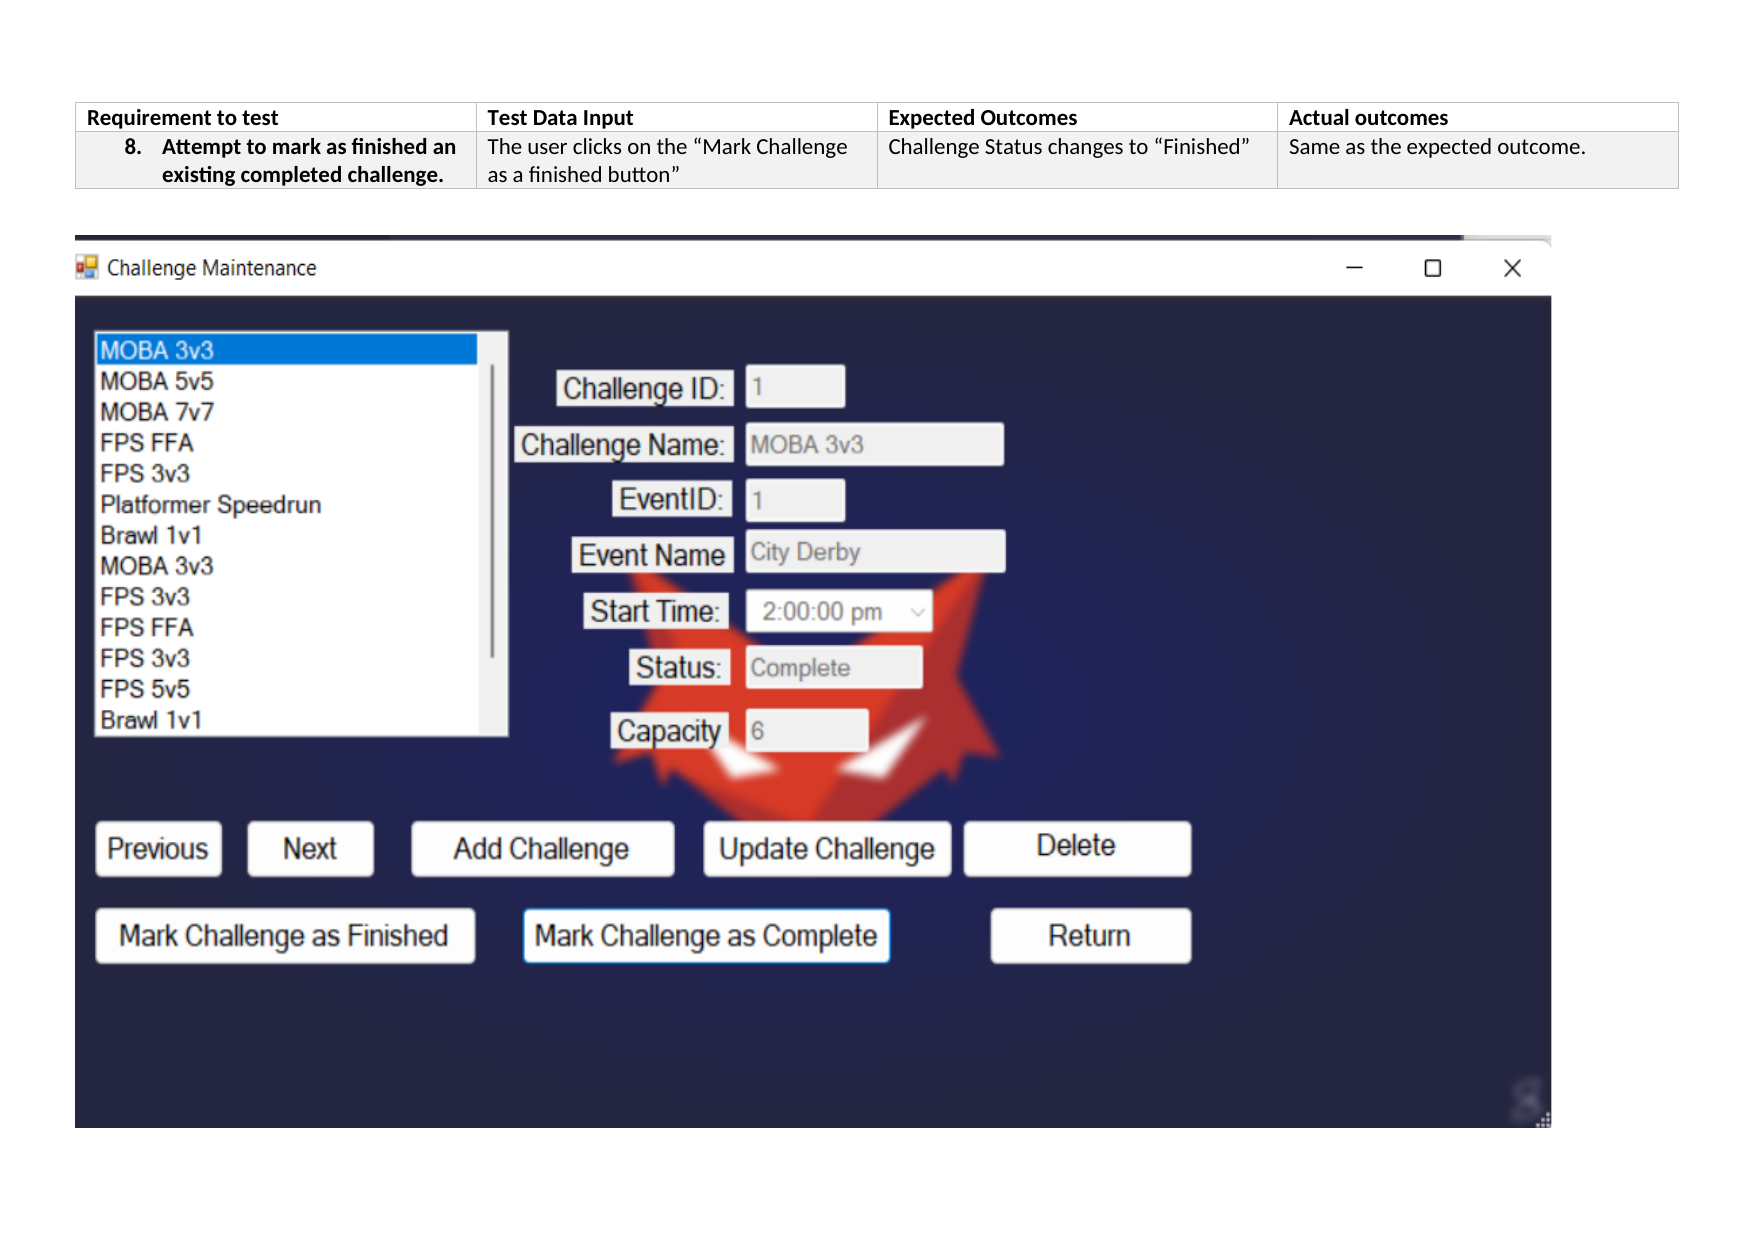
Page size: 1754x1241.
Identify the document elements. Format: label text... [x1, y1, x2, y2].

table_cell Same as the expected outcome. [1278, 132, 1678, 188]
table_header Expected Outcomes [878, 103, 1277, 131]
table_header Requirement to test [76, 103, 476, 131]
table_cell The user clicks on the “Mark Challenge as a finished button” [477, 132, 877, 188]
table_header Actual outcomes [1278, 103, 1678, 131]
table_cell Challenge Status changes to “Finished” [878, 132, 1277, 188]
table_cell Attempt to mark as finished an existing completed challenge. [76, 132, 476, 188]
table_header Test Data Input [477, 103, 877, 131]
picture [75, 235, 1552, 1128]
